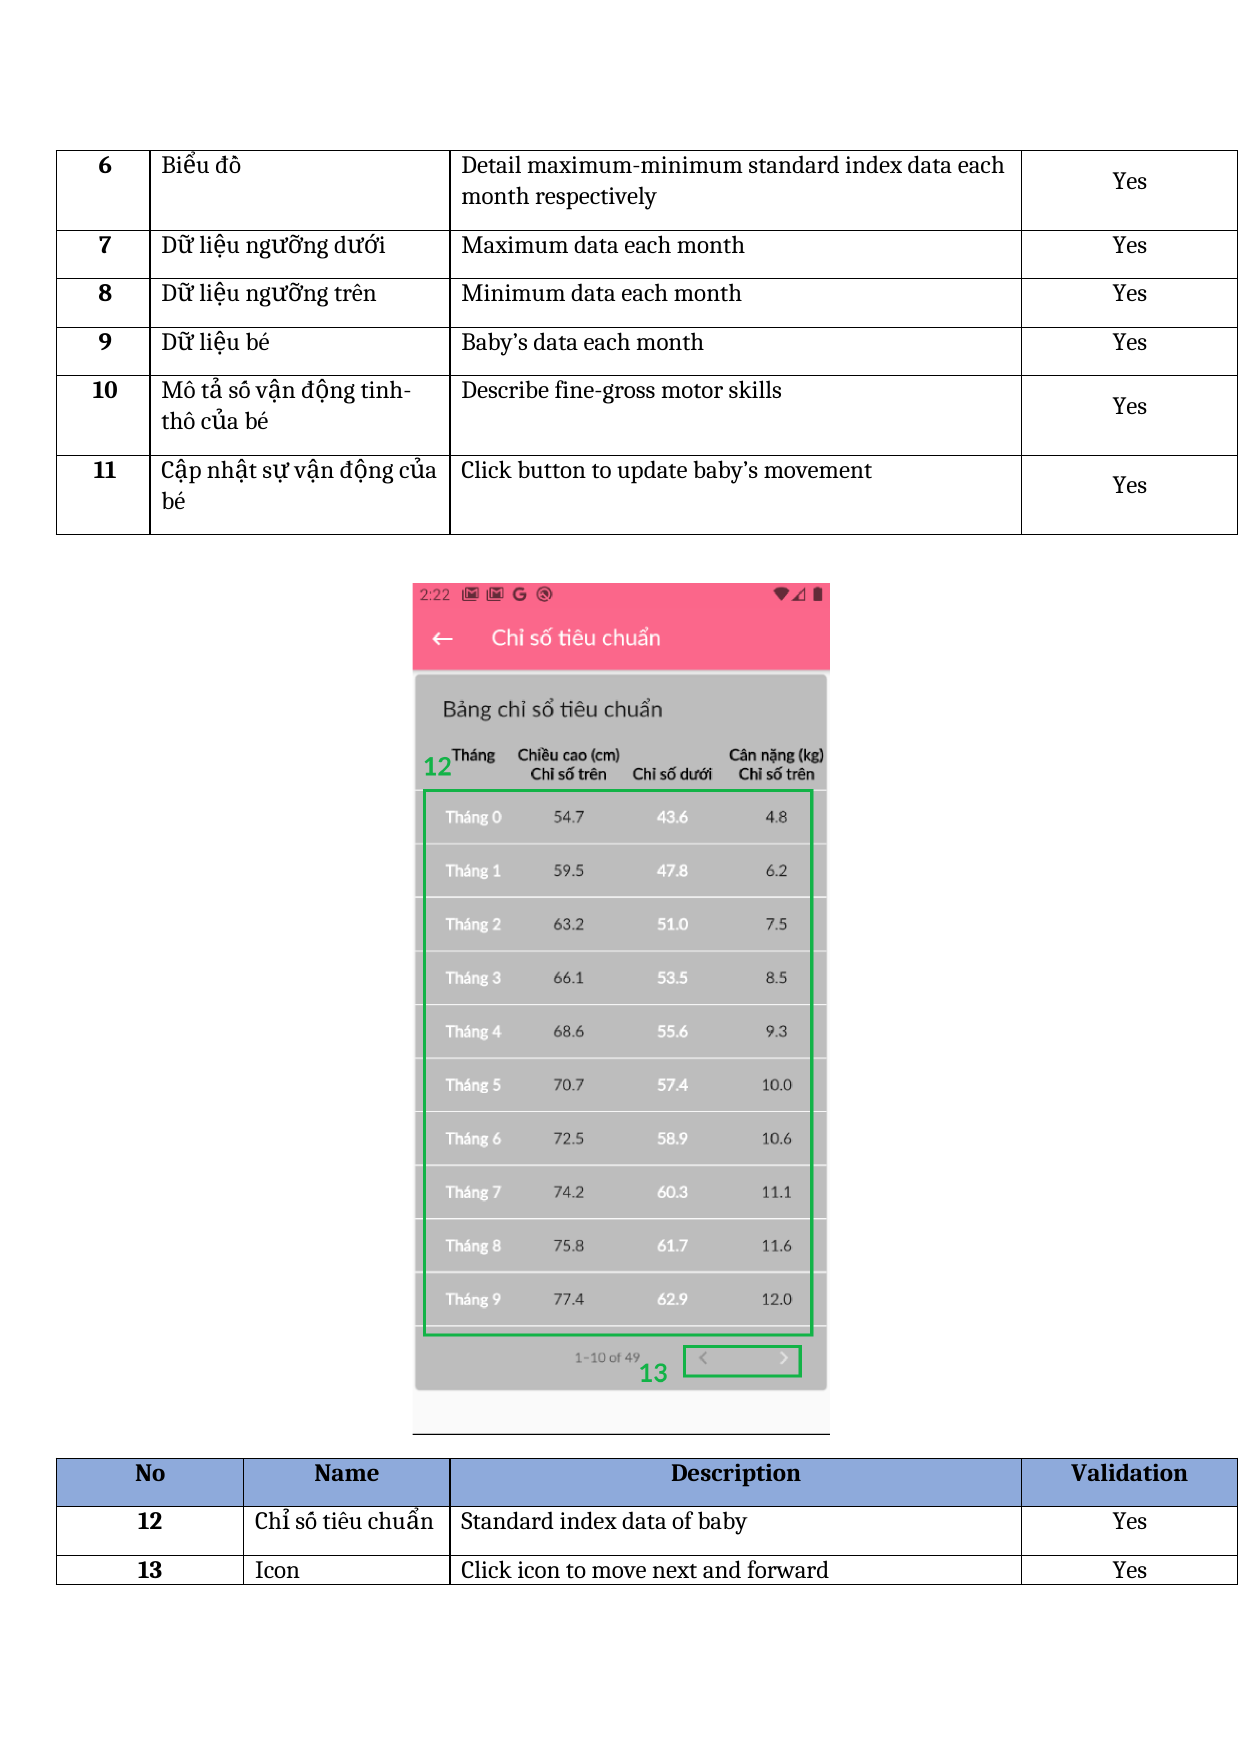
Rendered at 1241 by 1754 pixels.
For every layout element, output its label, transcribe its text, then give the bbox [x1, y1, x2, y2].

picture [412, 583, 830, 1435]
table_cell Standard index data of baby [451, 1507, 1021, 1554]
table_header Validation [1022, 1459, 1237, 1506]
table_cell [57, 376, 149, 455]
table_cell [57, 456, 149, 534]
table_cell [57, 328, 149, 375]
table_cell [57, 231, 149, 278]
table_cell Yes [1022, 231, 1237, 278]
table_cell Yes [1022, 456, 1237, 534]
table_cell Cập nhật sự vận động của bé [151, 456, 449, 534]
table_cell Yes [1022, 1507, 1237, 1554]
table_cell Yes [1022, 151, 1237, 229]
table_cell Dữ liệu ngưỡng trên [151, 279, 449, 327]
table_cell Describe fine-gross motor skills [451, 376, 1021, 455]
table_cell Dữ liệu ngưỡng dưới [151, 231, 449, 278]
table_cell Mô tả số vận động tinh-thô của bé [151, 376, 449, 455]
table_cell Dữ liệu bé [151, 328, 449, 375]
table_cell Chỉ số tiêu chuẩn [244, 1507, 449, 1554]
table_cell Biểu đồ [151, 151, 449, 229]
table_cell Minimum data each month [451, 279, 1021, 327]
table_header Description [451, 1459, 1021, 1506]
table_cell Baby’s data each month [451, 328, 1021, 375]
table_cell [57, 151, 149, 229]
table_header No [57, 1459, 243, 1506]
table_header Name [244, 1459, 449, 1506]
table_cell [57, 1507, 243, 1554]
table_cell Yes [1022, 376, 1237, 455]
table_cell Detail maximum-minimum standard index data each month respectively [451, 151, 1021, 229]
table_cell Yes [1022, 279, 1237, 327]
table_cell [451, 1556, 1021, 1584]
table_cell [57, 279, 149, 327]
table_cell Maximum data each month [451, 231, 1021, 278]
table_cell Click button to update baby’s movement [451, 456, 1021, 534]
table_cell [57, 1556, 243, 1584]
table_cell Yes [1022, 328, 1237, 375]
table_cell Icon [244, 1556, 449, 1584]
table_cell Yes [1022, 1556, 1237, 1584]
